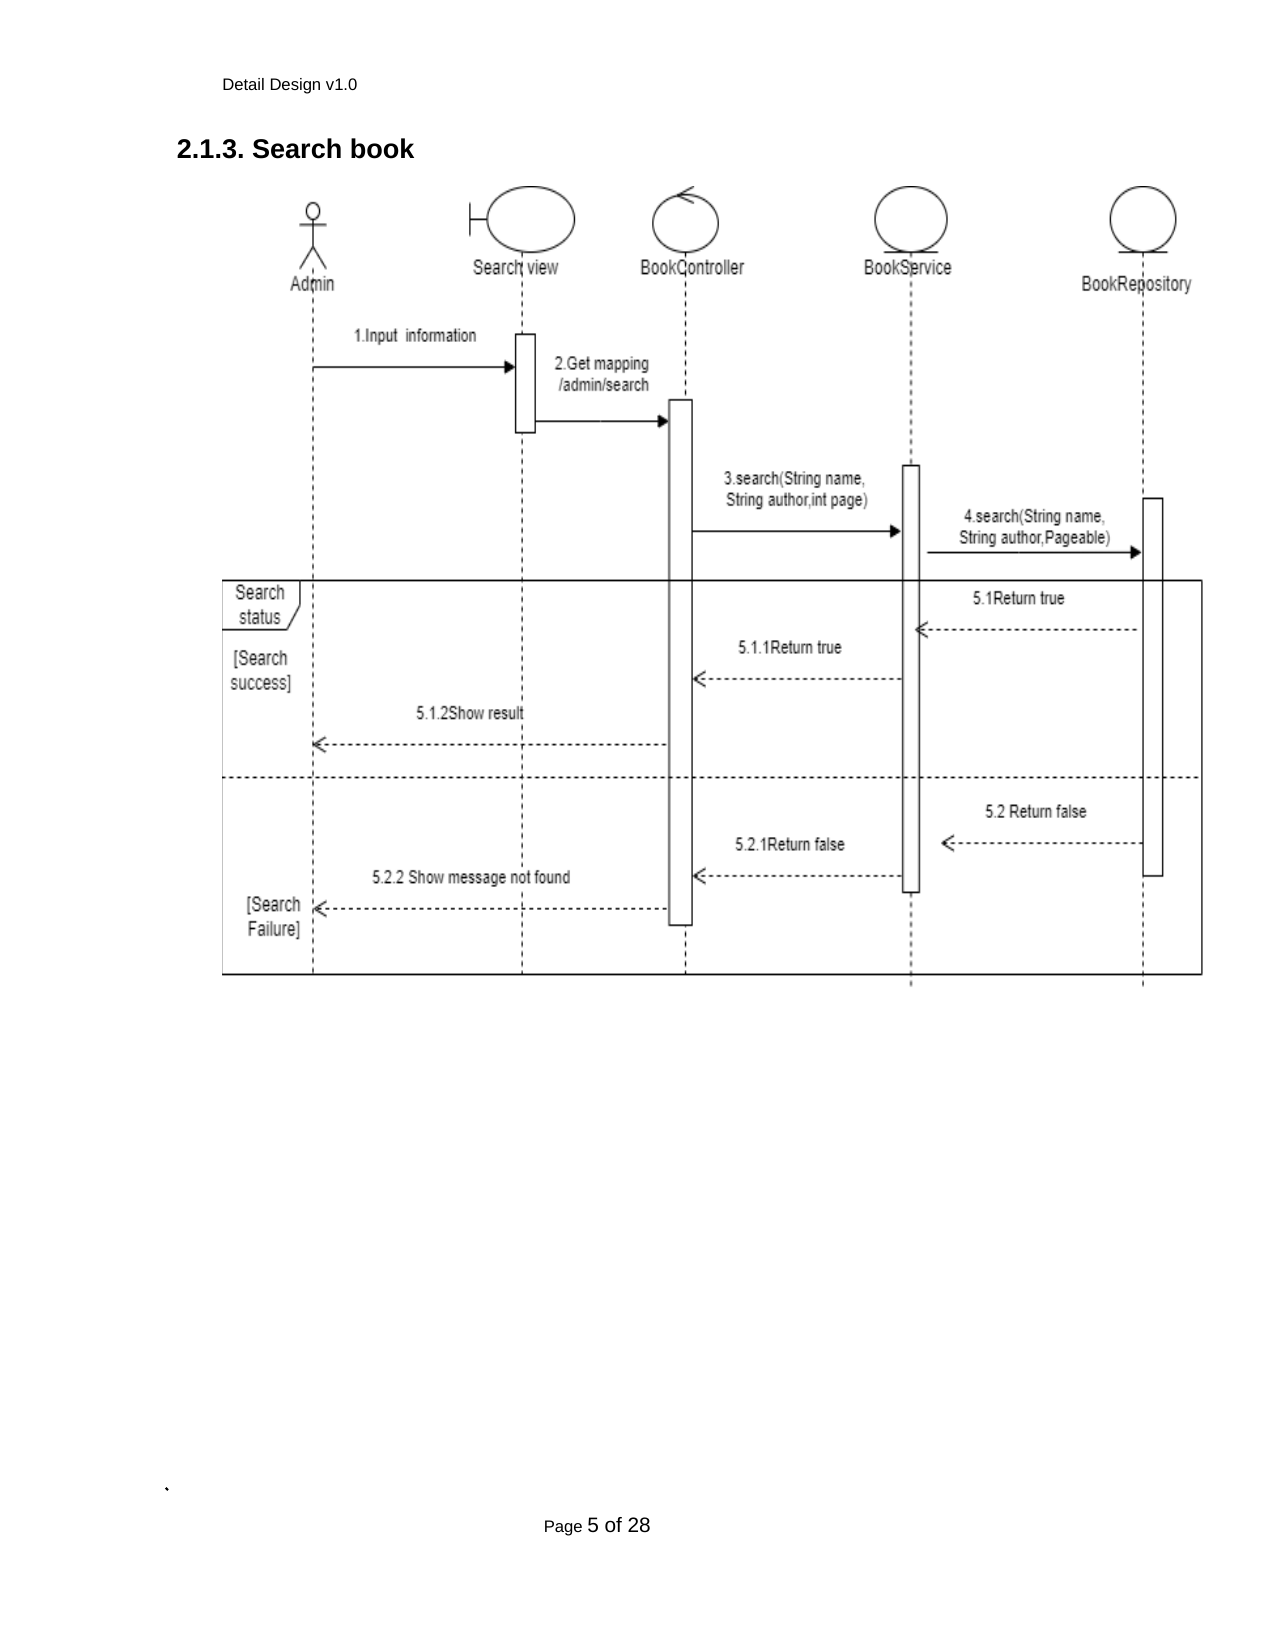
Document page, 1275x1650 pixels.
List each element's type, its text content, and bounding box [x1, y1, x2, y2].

picture [222, 186, 1203, 992]
subtitle Search book [147, 133, 1128, 164]
